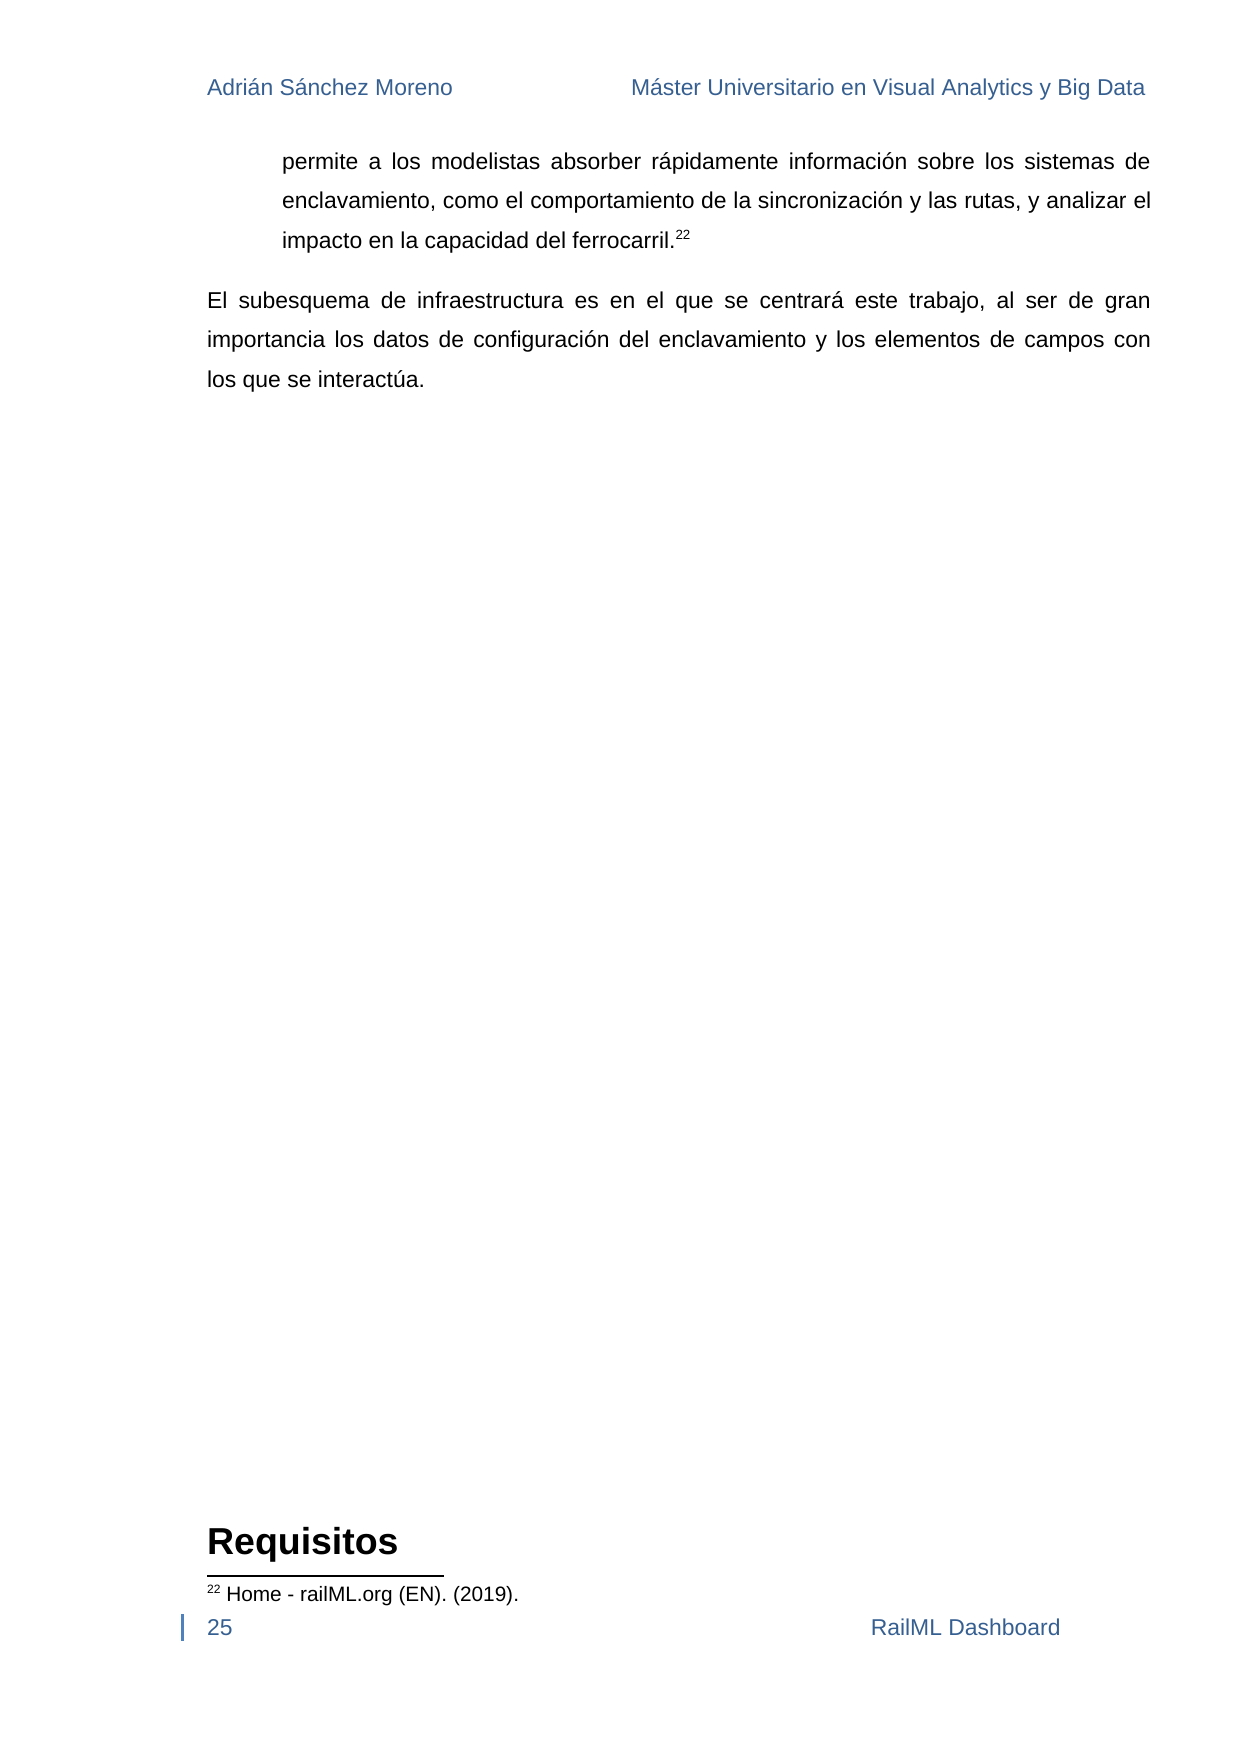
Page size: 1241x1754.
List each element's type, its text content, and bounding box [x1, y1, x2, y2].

subtitle Requisitos [207, 1519, 1152, 1563]
text El subesquema de infraestructura es en el que se centrará este trabajo, al ser de gran importancia los datos de configuración del enclavamiento y los elementos de campos con los que se interactúa. [207, 287, 1152, 392]
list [244, 148, 1152, 253]
